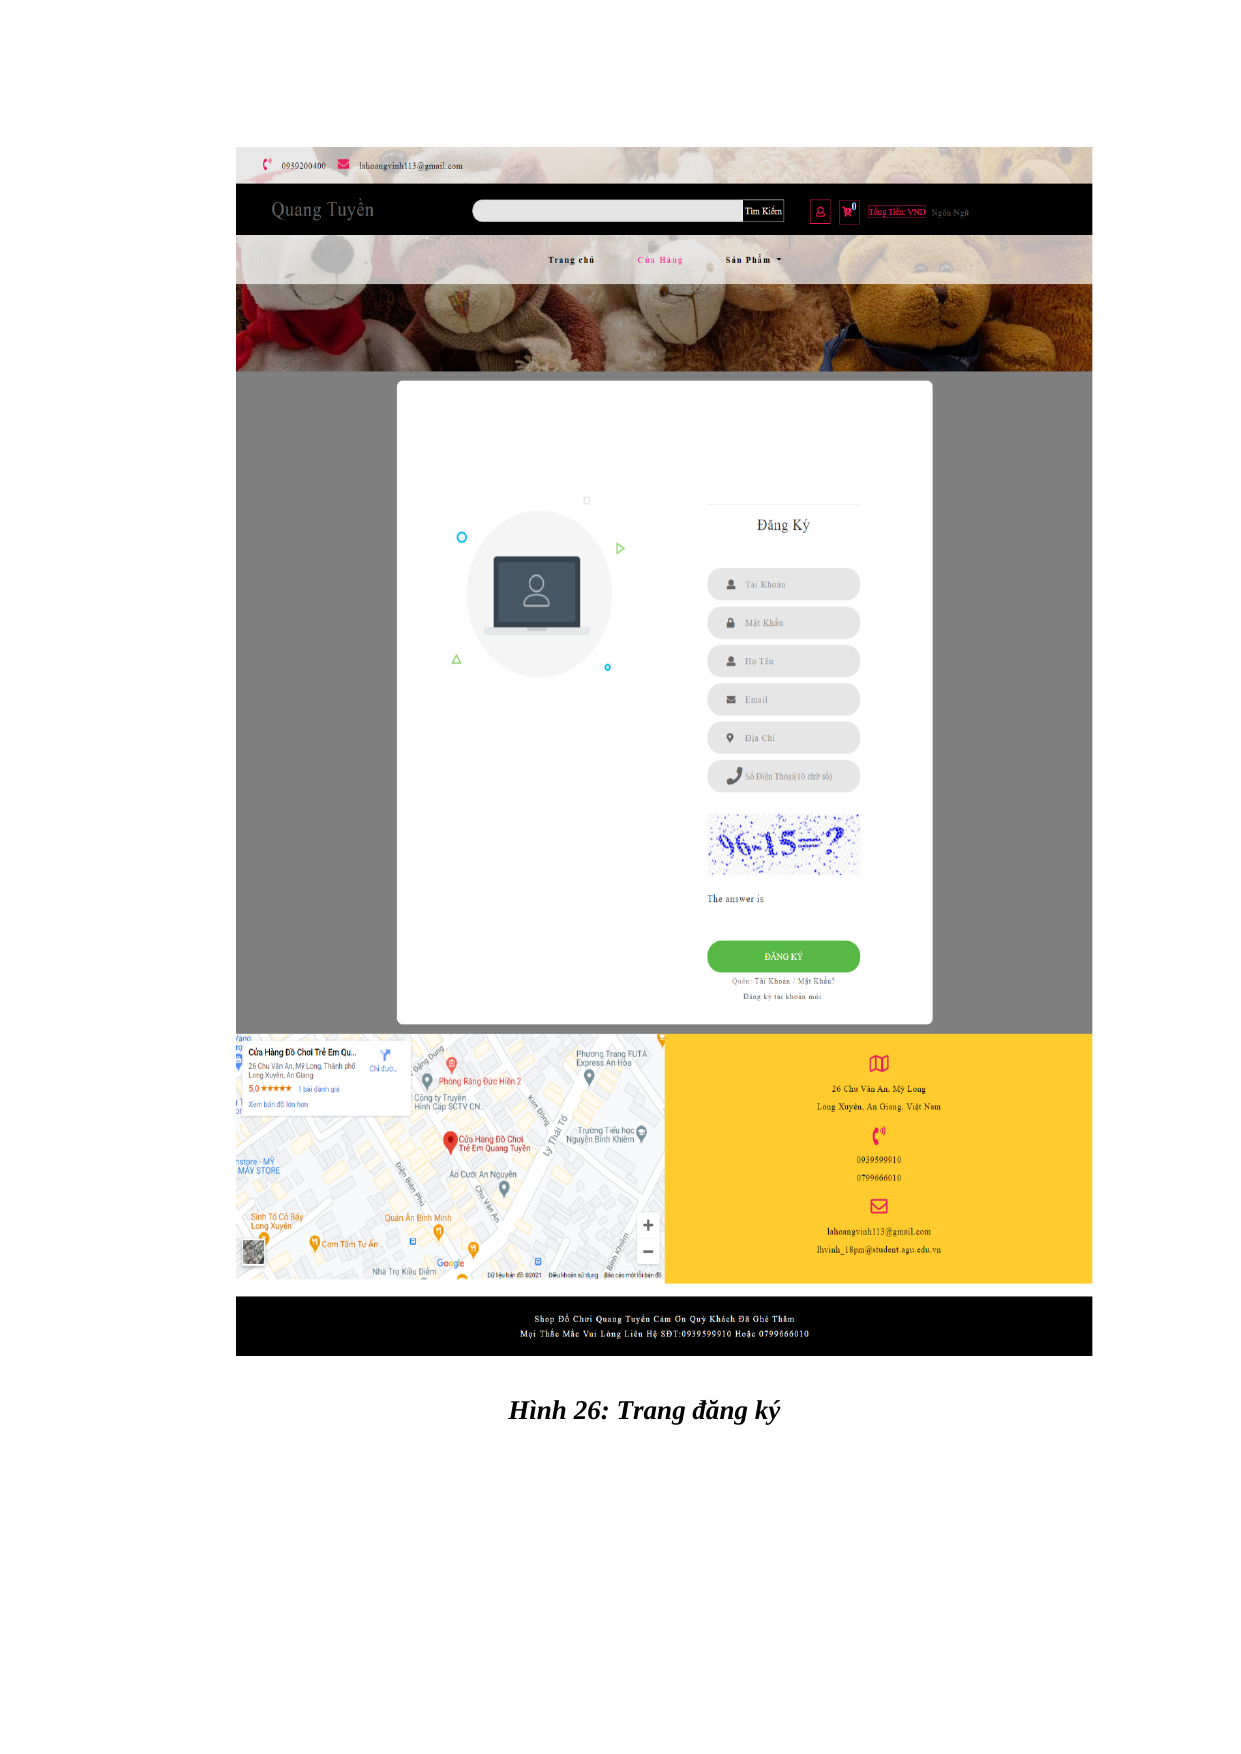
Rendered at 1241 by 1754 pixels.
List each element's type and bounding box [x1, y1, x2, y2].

picture [236, 147, 1093, 1356]
